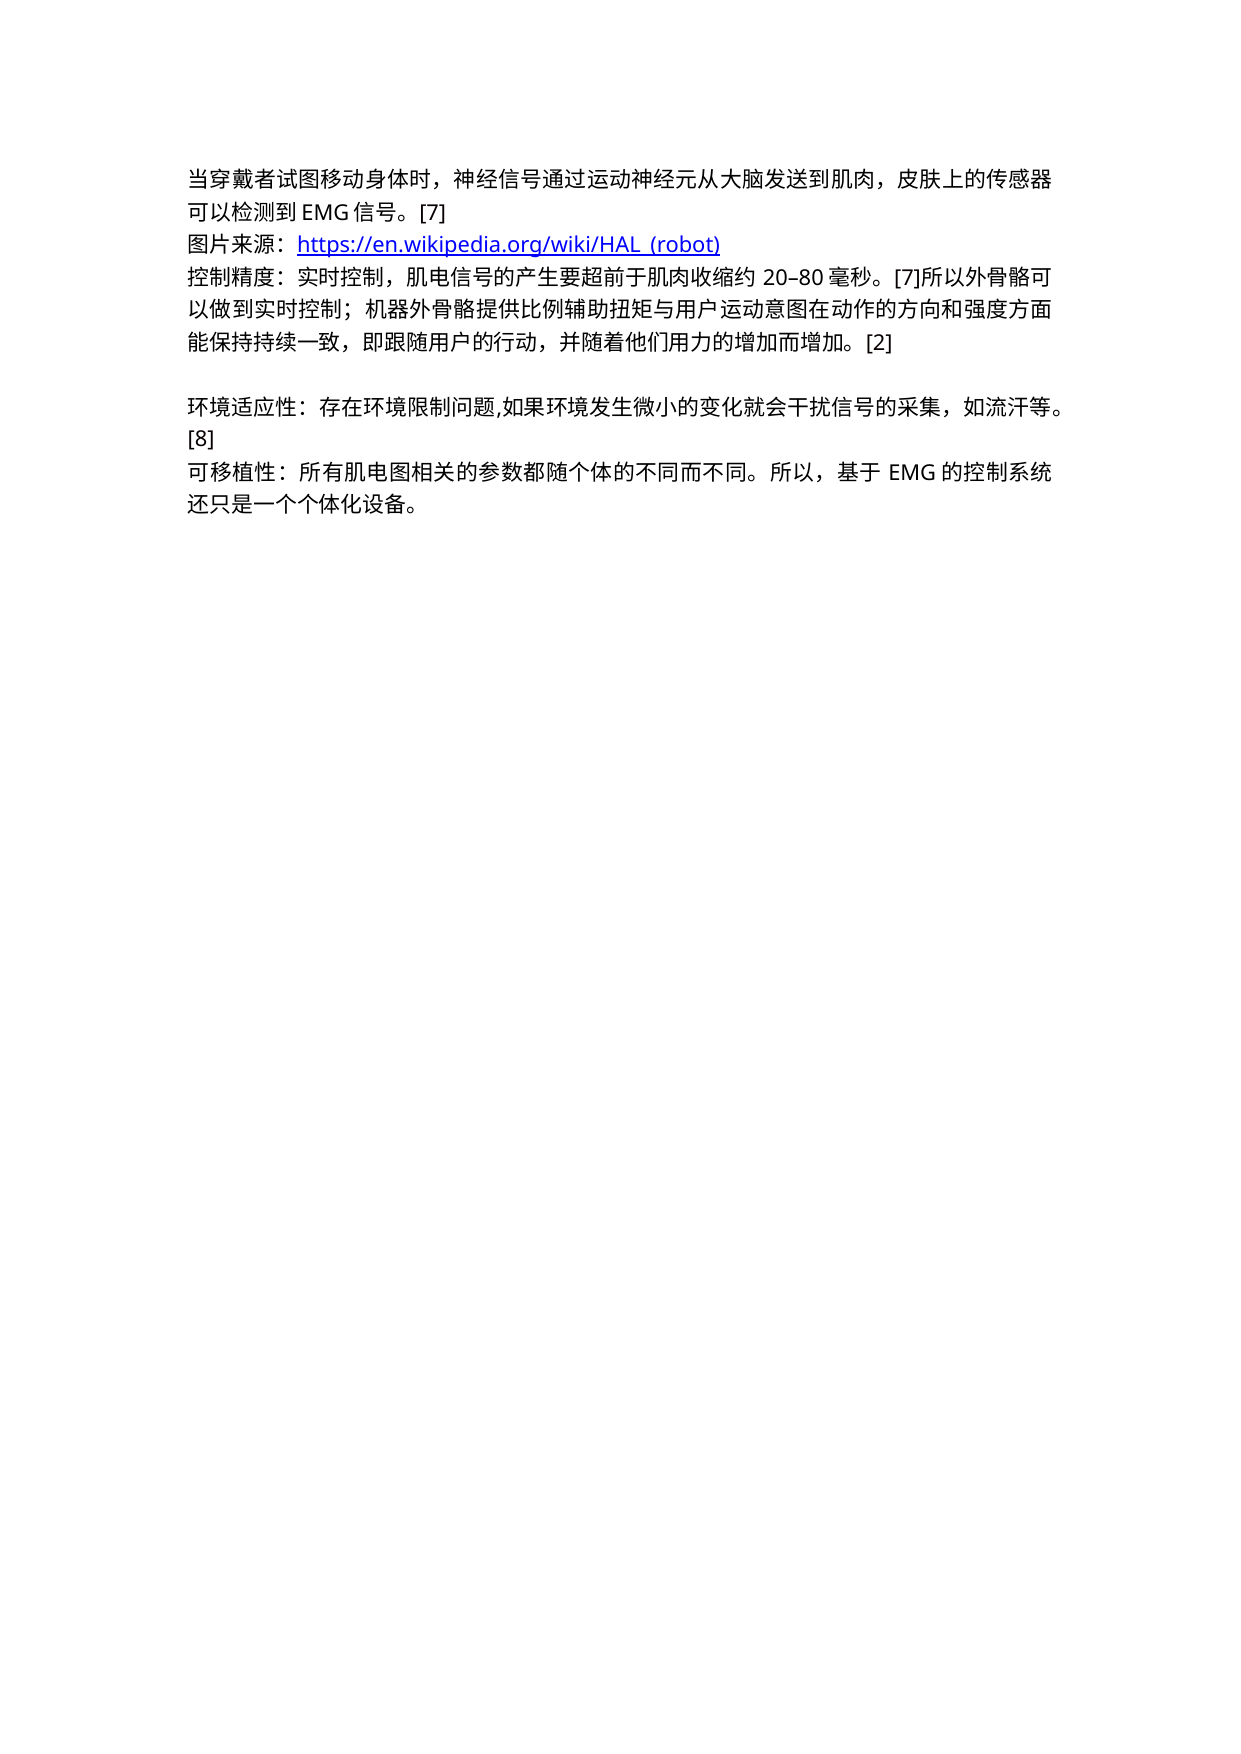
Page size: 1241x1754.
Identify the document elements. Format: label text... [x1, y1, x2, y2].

text 可移植性：所有肌电图相关的参数都随个体的不同而不同。所以，基于EMG的控制系统还只是一个个体化设备。 [187, 454, 1053, 519]
text 当穿戴者试图移动身体时，神经信号通过运动神经元从大脑发送到肌肉，皮肤上的传感器可以检测到EMG信号。[7] [187, 162, 1053, 227]
text 环境适应性：存在环境限制问题,如果环境发生微小的变化就会干扰信号的采集，如流汗等。[8] [187, 389, 1053, 454]
text 控制精度：实时控制，肌电信号的产生要超前于肌肉收缩约20–80毫秒。[7]所以外骨骼可以做到实时控制；机器外骨骼提供比例辅助扭矩与用户运动意图在动作的方向和强度方面能保持持续一致，即跟随用户的行动，并随着他们用力的增加而增加。[2] [187, 259, 1053, 357]
text 图片来源：https://en.wikipedia.org/wiki/HAL_(robot) [187, 227, 1053, 259]
